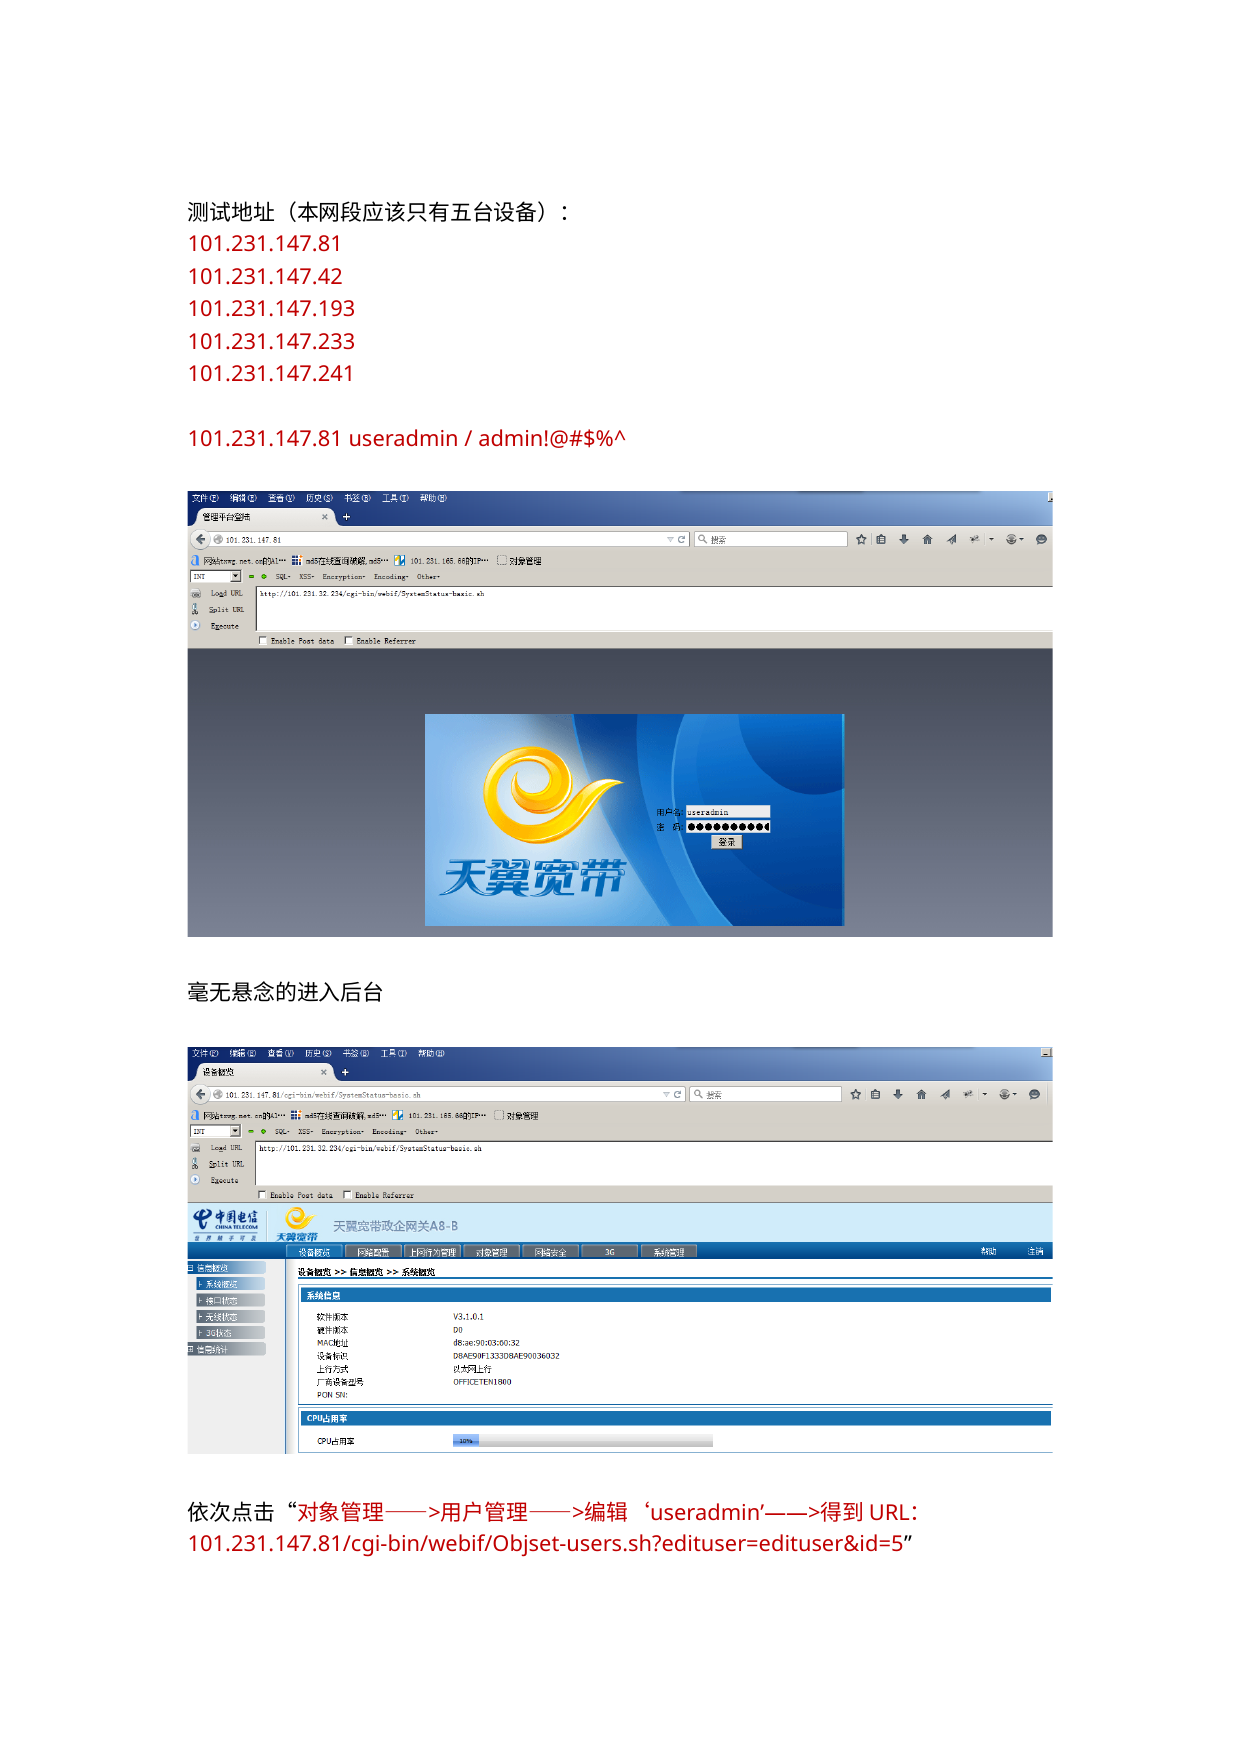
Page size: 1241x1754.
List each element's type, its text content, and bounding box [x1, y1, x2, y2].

text 101.231.147.193 [187, 292, 1053, 324]
text 101.231.147.241 [187, 357, 1053, 389]
text 101.231.147.81 useradmin / admin!@#$%^ [187, 422, 1053, 454]
text 毫无悬念的进入后台 [187, 974, 1053, 1007]
text 101.231.147.42 [187, 259, 1053, 292]
picture [187, 491, 1053, 937]
text 101.231.147.81 [187, 227, 1053, 259]
text 依次点击“对象管理——>用户管理——>编辑‘useradmin’——>得到URL：101.231.147.81/cgi-bin/webif/Objset-users.sh?edituser=edituser&id=5” [187, 1494, 1053, 1559]
text 测试地址（本网段应该只有五台设备）： [187, 194, 1053, 227]
text 101.231.147.233 [187, 324, 1053, 357]
picture [187, 1047, 1053, 1454]
